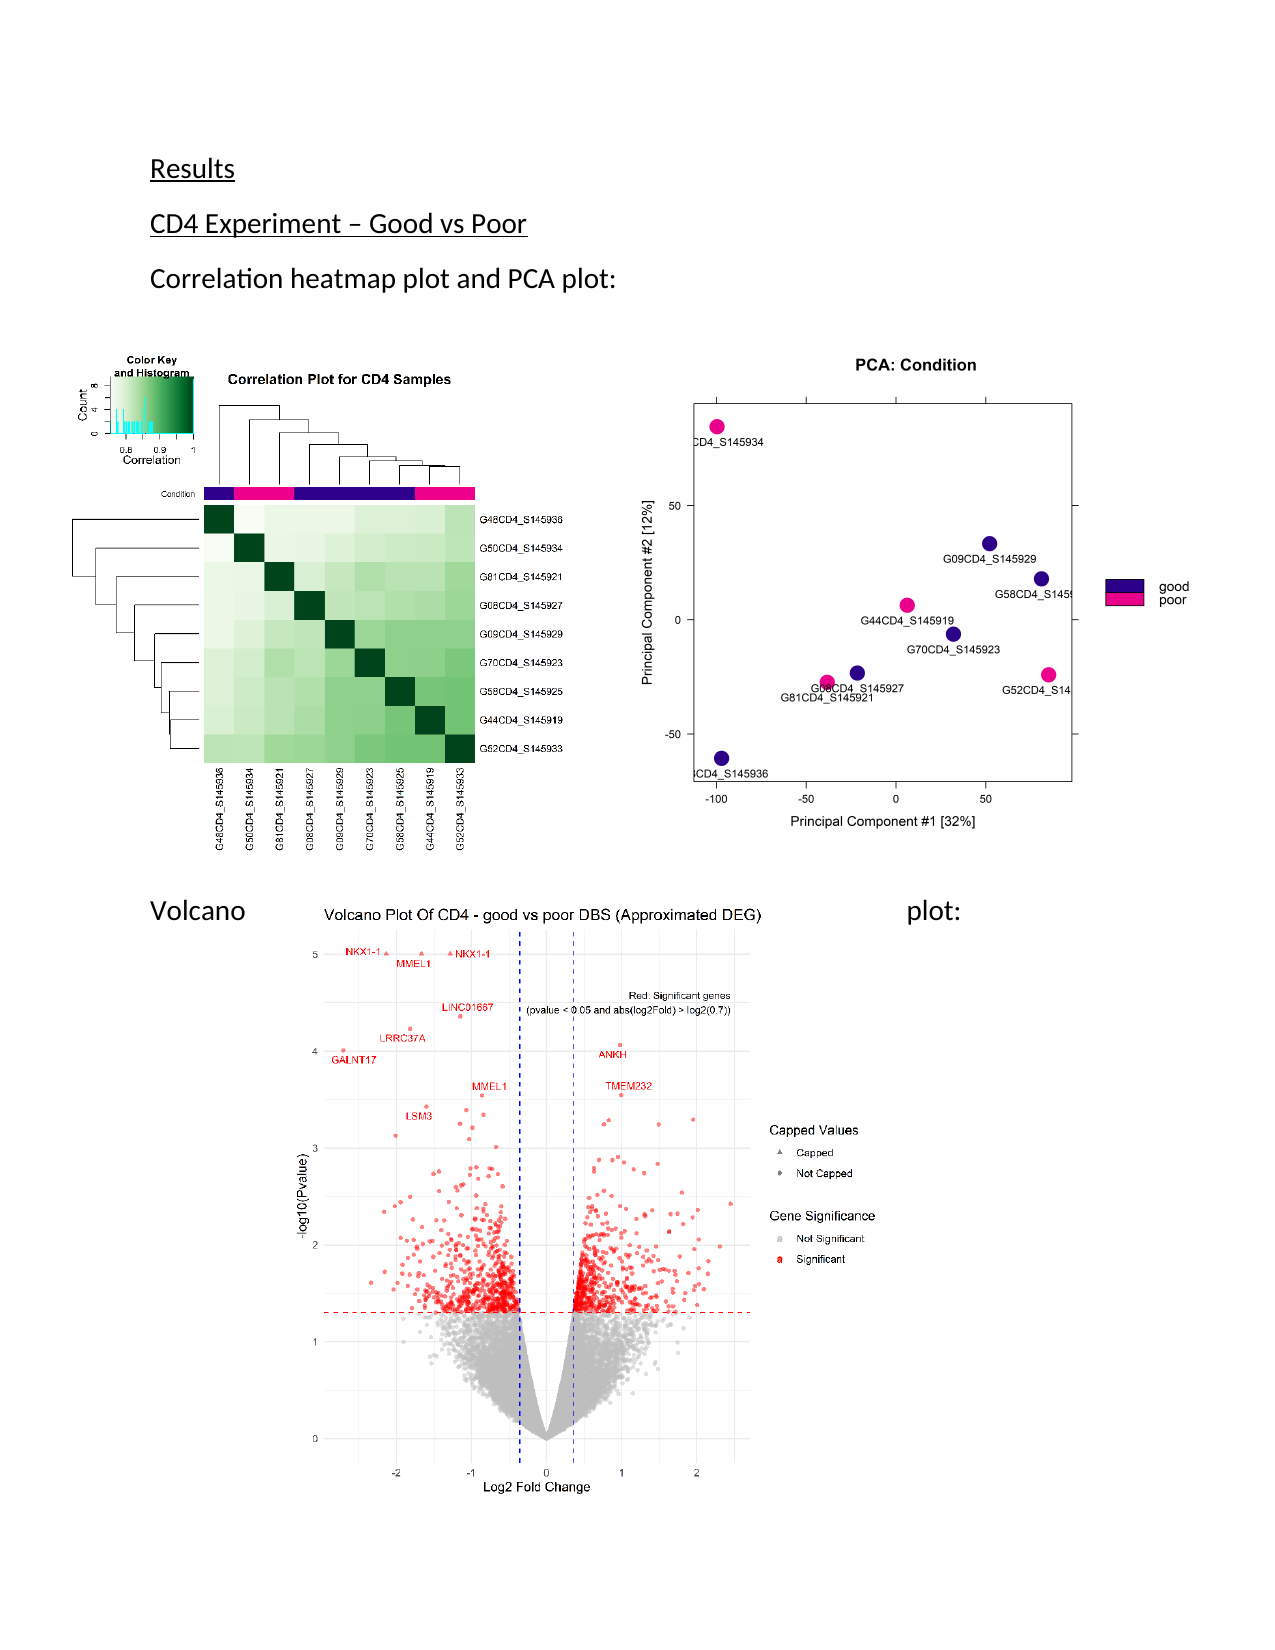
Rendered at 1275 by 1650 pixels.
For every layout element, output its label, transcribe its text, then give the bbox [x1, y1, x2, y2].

picture [628, 311, 1204, 887]
picture [290, 902, 888, 1500]
picture [67, 355, 569, 857]
text Results [150, 150, 1125, 186]
text Correlation heatmap plot and PCA plot: [150, 260, 1125, 296]
text CD4 Experiment – Good vs Poor [150, 205, 1125, 241]
